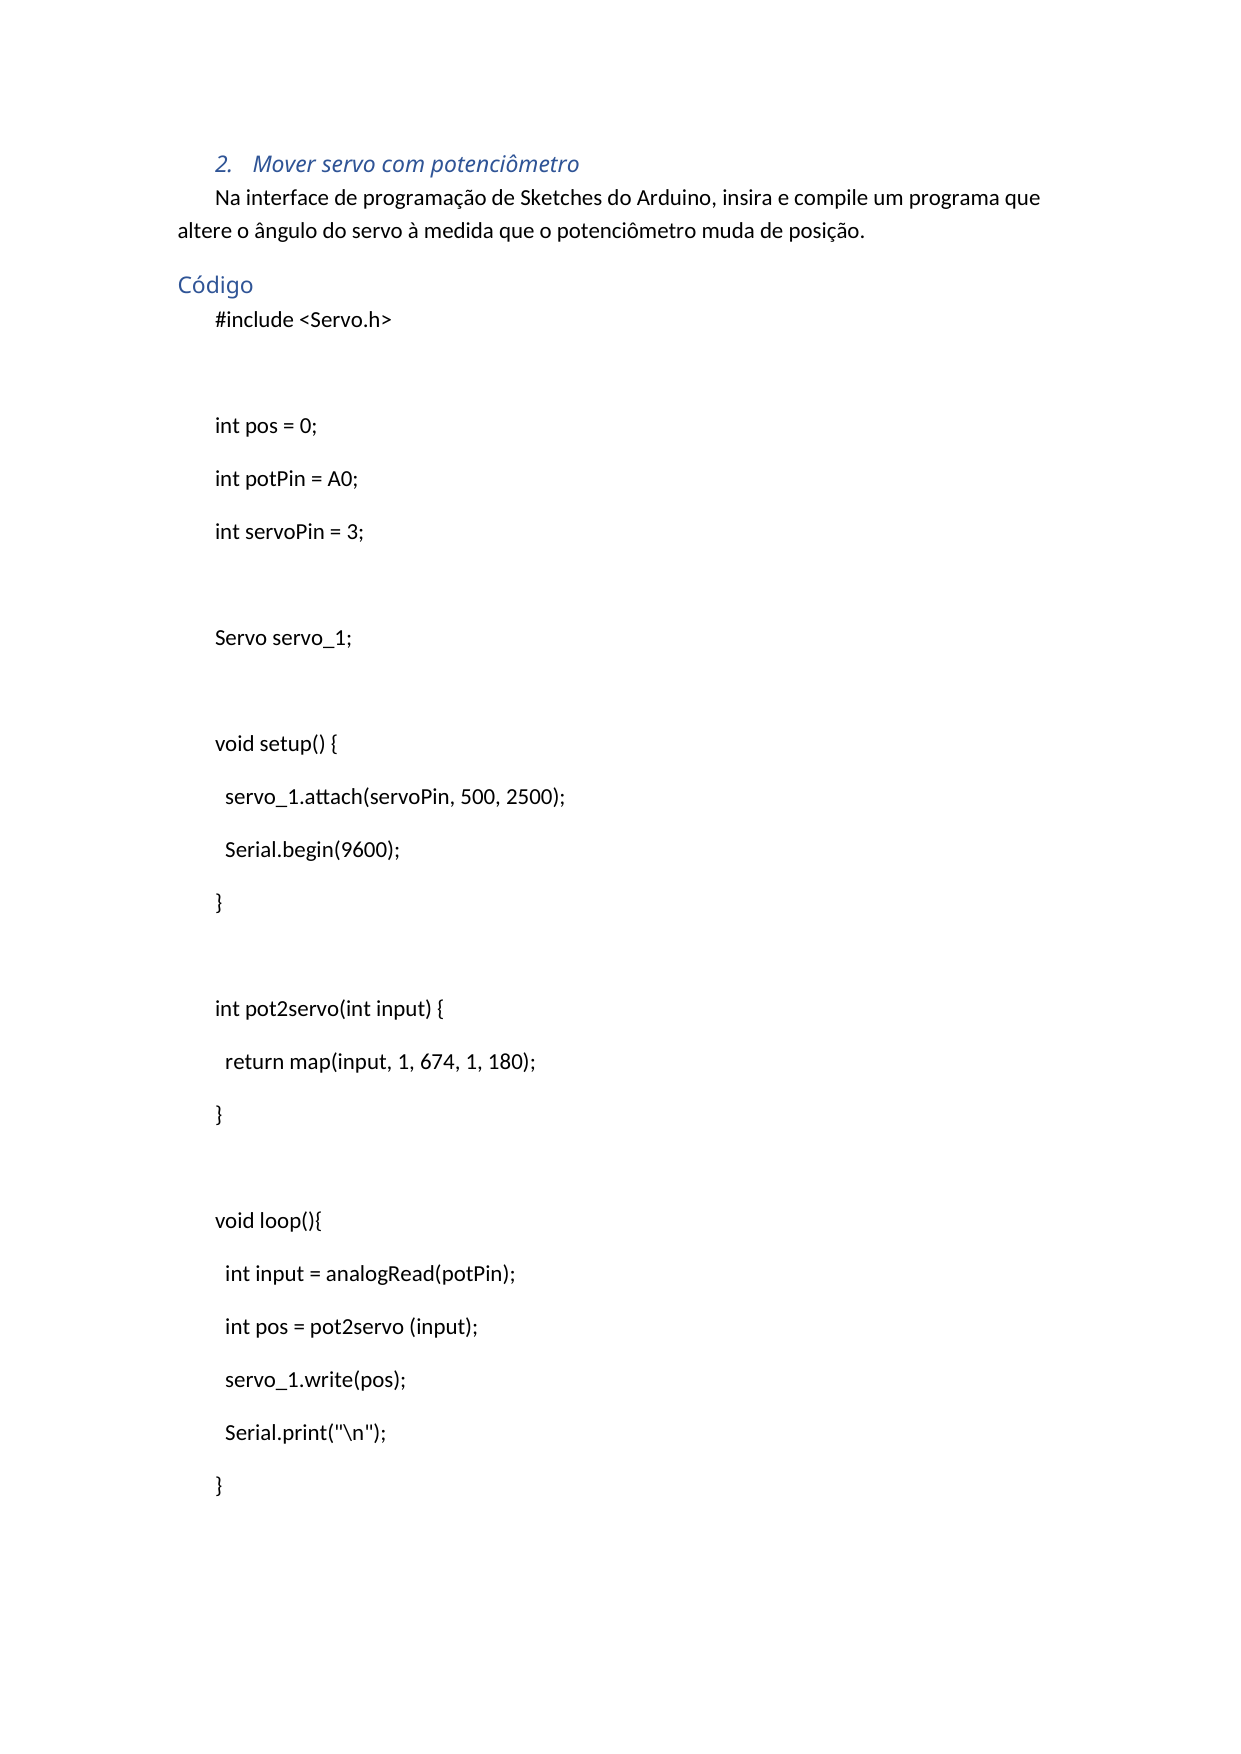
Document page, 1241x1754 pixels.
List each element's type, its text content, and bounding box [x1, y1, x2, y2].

text #include <Servo.h> [177, 305, 1063, 333]
text void setup() { [177, 729, 1063, 757]
text Servo servo_1; [177, 623, 1063, 651]
text int pos = 0; [177, 411, 1063, 439]
text } [177, 1100, 1063, 1128]
text int input = analogRead(potPin); [177, 1259, 1063, 1287]
text servo_1.attach(servoPin, 500, 2500); [177, 782, 1063, 810]
text } [177, 1471, 1063, 1499]
text int potPin = A0; [177, 464, 1063, 492]
text int pos = pot2servo (input); [177, 1312, 1063, 1340]
subtitle Código [177, 269, 1063, 300]
text return map(input, 1, 674, 1, 180); [177, 1047, 1063, 1075]
text } [177, 888, 1063, 916]
text Serial.print("\n"); [177, 1418, 1063, 1446]
text int pot2servo(int input) { [177, 994, 1063, 1022]
text Serial.begin(9600); [177, 835, 1063, 863]
subtitle Mover servo com potenciômetro [215, 148, 1063, 179]
text void loop(){ [177, 1206, 1063, 1234]
text int servoPin = 3; [177, 517, 1063, 545]
text Na interface de programação de Sketches do Arduino, insira e compile um programa que altere o ângulo do servo à medida que o potenciômetro muda de posição. [177, 183, 1063, 244]
text servo_1.write(pos); [177, 1365, 1063, 1393]
